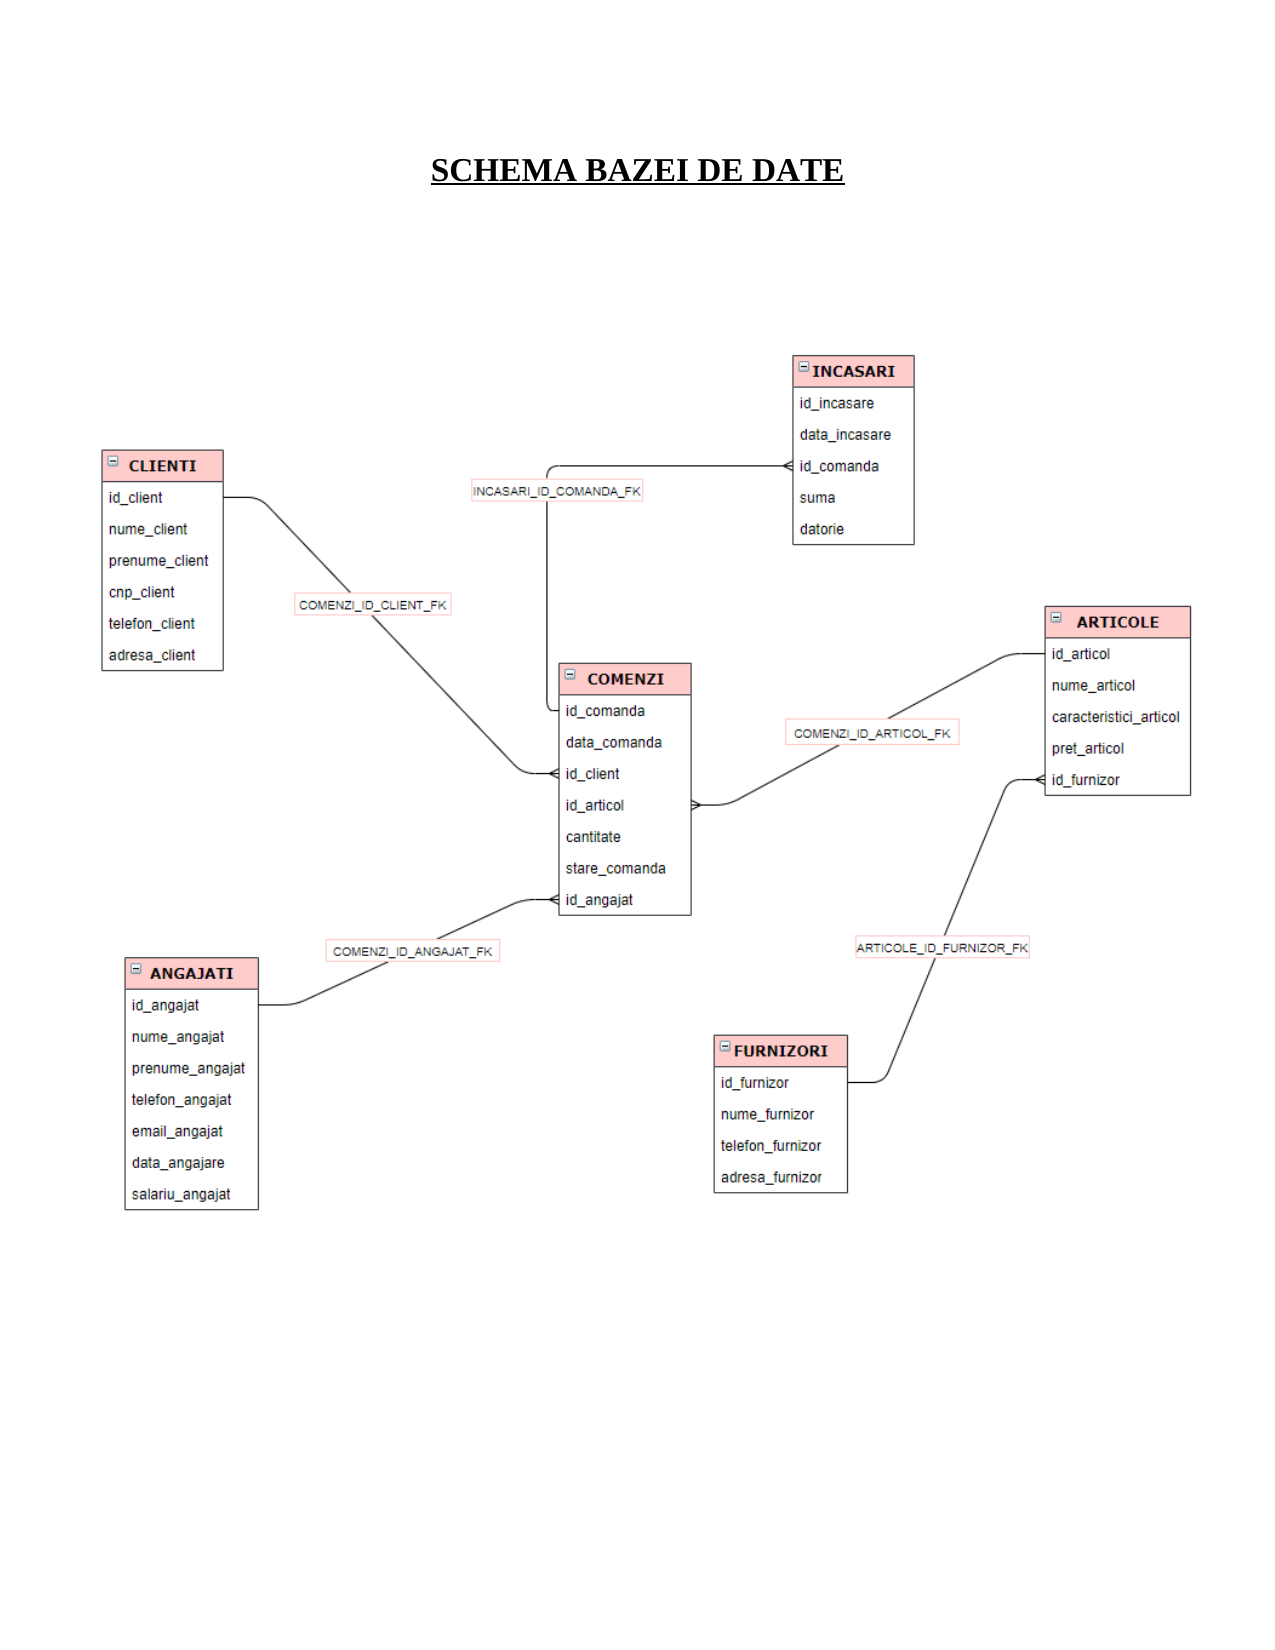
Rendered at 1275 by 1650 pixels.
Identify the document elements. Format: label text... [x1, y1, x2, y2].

subtitle SCHEMA BAZEI DE DATE [150, 150, 1125, 188]
picture [91, 320, 1210, 1254]
